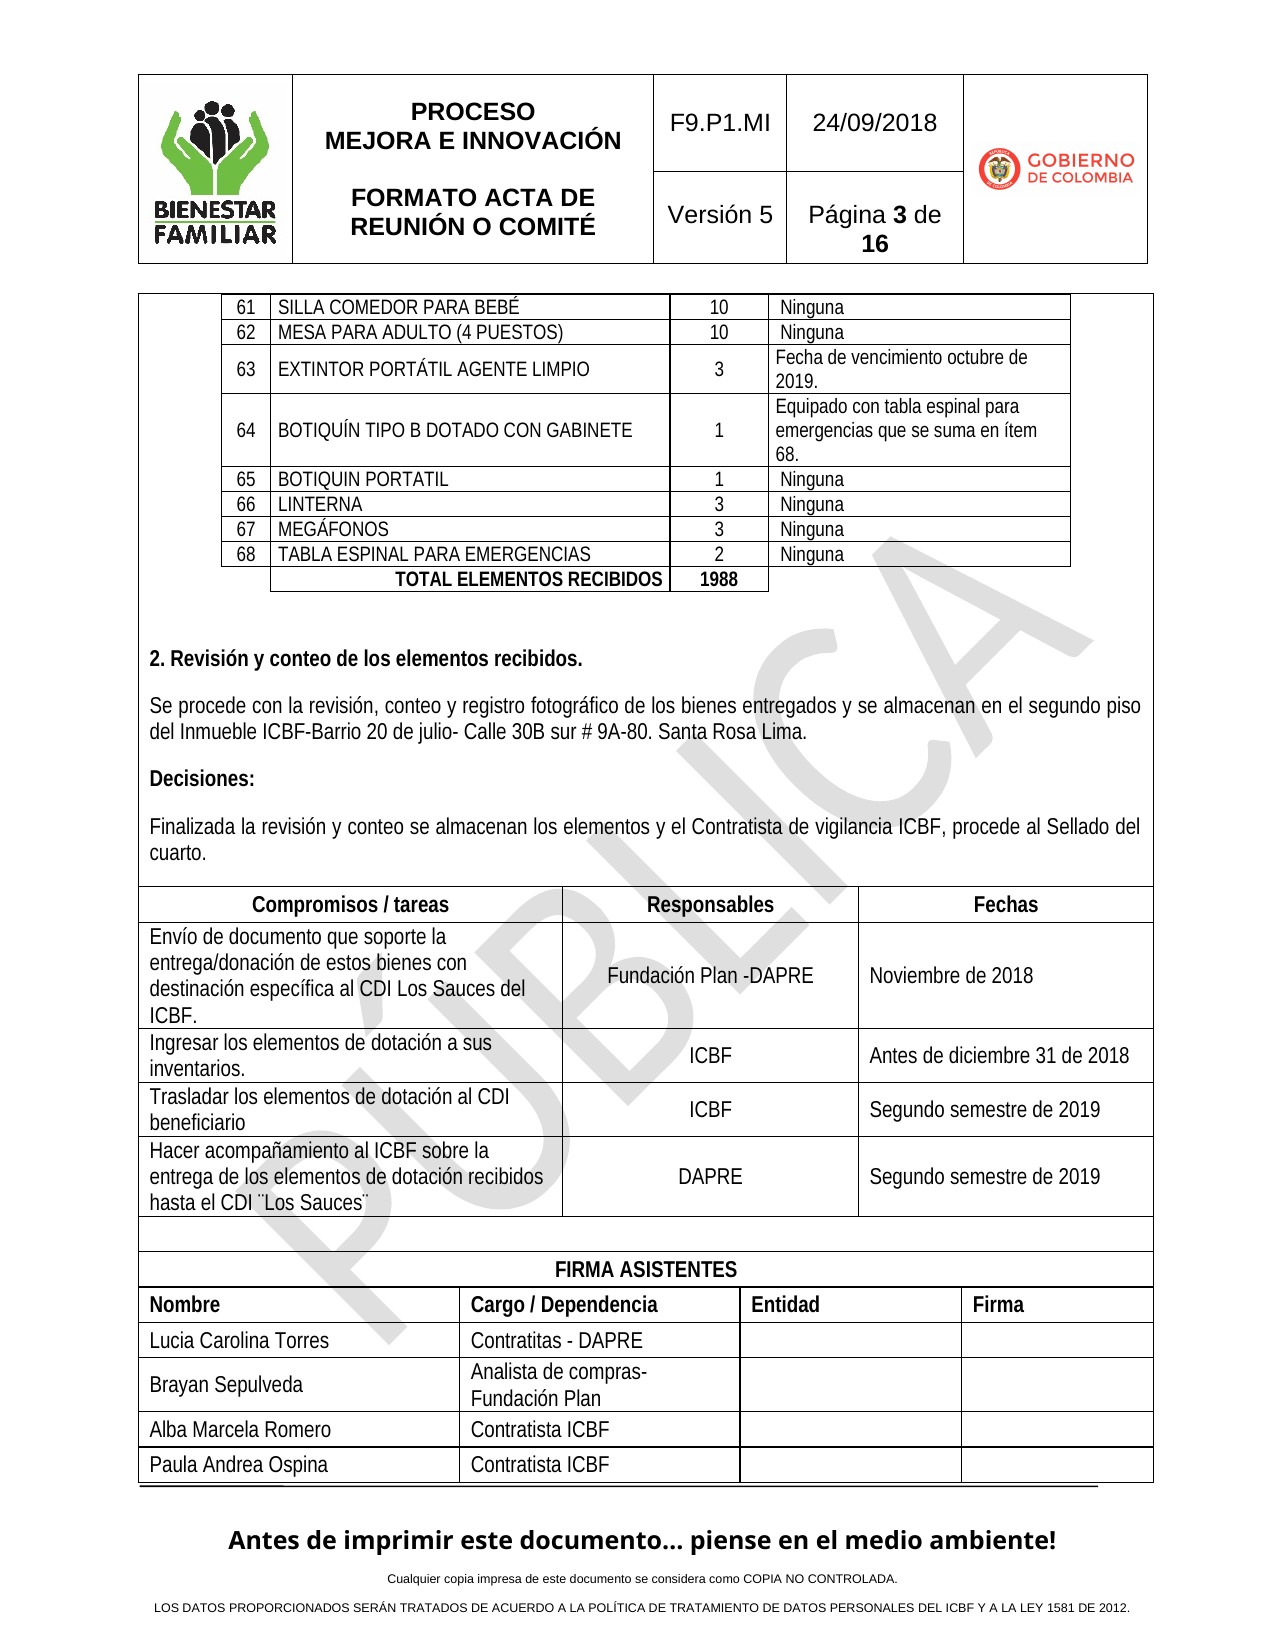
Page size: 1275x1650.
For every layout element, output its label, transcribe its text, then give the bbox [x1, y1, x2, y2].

table_cell [139, 1217, 1153, 1251]
table_cell DAPRE [563, 1137, 858, 1216]
table_cell Alba Marcela Romero [139, 1412, 459, 1446]
table_cell Nombre [139, 1288, 459, 1322]
table_cell Antes de diciembre 31 de 2018 [859, 1029, 1153, 1082]
table_cell Ingresar los elementos de dotación a sus inventarios. [139, 1029, 562, 1082]
table_cell Lucia Carolina Torres [139, 1323, 459, 1357]
table_cell [741, 1448, 961, 1482]
table_cell Entidad [741, 1288, 961, 1322]
table_cell [741, 1323, 961, 1357]
table_cell FIRMA ASISTENTES [139, 1252, 1153, 1286]
table_cell Cargo / Dependencia [460, 1288, 739, 1322]
table_cell [741, 1412, 961, 1446]
table_cell Brayan Sepulveda [139, 1358, 459, 1411]
table_cell Compromisos / tareas [139, 887, 562, 922]
table_cell Contratitas - DAPRE [460, 1323, 739, 1357]
table_cell [962, 1448, 1153, 1482]
table_cell Contratista ICBF [460, 1448, 739, 1482]
table_cell [962, 1412, 1153, 1446]
table_cell Noviembre de 2018 [859, 923, 1153, 1028]
table_cell Firma [962, 1288, 1153, 1322]
table_cell ICBF [563, 1029, 858, 1082]
table_cell Analista de compras- Fundación Plan [460, 1358, 739, 1411]
table_cell Segundo semestre de 2019 [859, 1083, 1153, 1136]
table_cell [962, 1323, 1153, 1357]
table_cell Trasladar los elementos de dotación al CDI beneficiario [139, 1083, 562, 1136]
table_cell ICBF [563, 1083, 858, 1136]
table_cell Envío de documento que soporte la entrega/donación de estos bienes con destinación específica al CDI Los Sauces del ICBF. [139, 923, 562, 1028]
table_cell Contratista ICBF [460, 1412, 739, 1446]
picture [142, 83, 288, 258]
table_cell Fundación Plan -DAPRE [563, 923, 858, 1028]
table_cell Fechas [859, 887, 1153, 922]
table_cell Responsables [563, 887, 858, 922]
table_cell Paula Andrea Ospina [139, 1448, 459, 1482]
table_cell Segundo semestre de 2019 [859, 1137, 1153, 1216]
table_cell [962, 1358, 1153, 1411]
picture [970, 141, 1141, 197]
table_cell Hacer acompañamiento al ICBF sobre la entrega de los elementos de dotación recibidos hasta el CDI ¨Los Sauces¨ [139, 1137, 562, 1216]
table_cell [741, 1358, 961, 1411]
